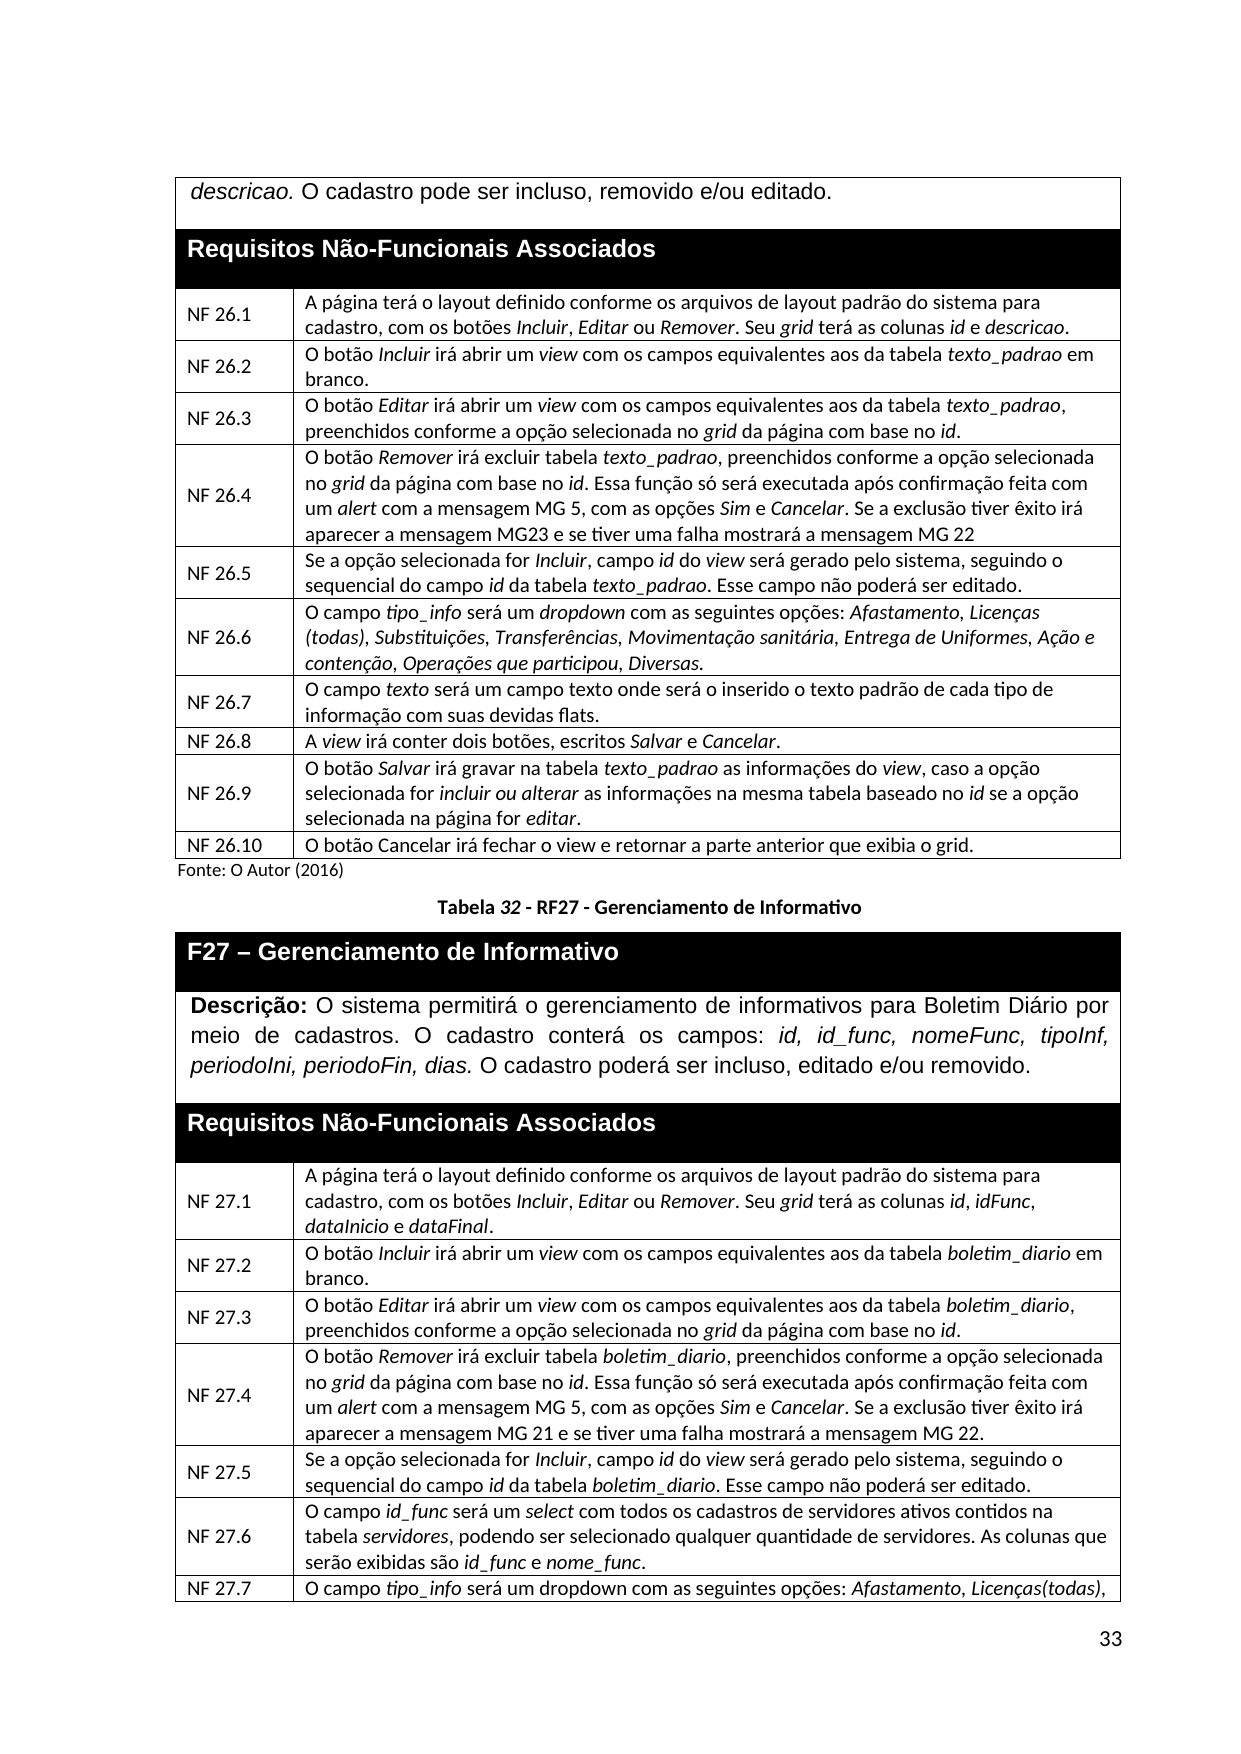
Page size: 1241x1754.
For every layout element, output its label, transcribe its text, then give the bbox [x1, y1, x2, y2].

table_cell NF 26.4 [176, 445, 293, 546]
table_cell Requisitos Não-Funcionais Associados [176, 1104, 1120, 1162]
table_cell NF 27.4 [176, 1344, 293, 1445]
table_cell O botão Editar irá abrir um view com os campos equivalentes aos da tabela boletim_diario, preenchidos conforme a opção selecionada no grid da página com base no id. [294, 1292, 1120, 1343]
table_cell NF 27.6 [176, 1498, 293, 1574]
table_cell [176, 178, 1120, 229]
table_cell O botão Remover irá excluir tabela boletim_diario, preenchidos conforme a opção selecionada no grid da página com base no id. Essa função só será executada após confirmação feita com um alert com a mensagem MG 5, com as opções Sim e Cancelar. Se a exclusão tiver êxito irá aparecer a mensagem MG 21 e se tiver uma falha mostrará a mensagem MG 22. [294, 1344, 1120, 1445]
table_cell NF 27.2 [176, 1240, 293, 1291]
table_cell Se a opção selecionada for Incluir, campo id do view será gerado pelo sistema, seguindo o sequencial do campo id da tabela texto_padrao. Esse campo não poderá ser editado. [294, 547, 1120, 598]
table_cell O campo texto será um campo texto onde será o inserido o texto padrão de cada tipo de informação com suas devidas flats. [294, 676, 1120, 727]
text Fonte: O Autor (2016) [177, 858, 1157, 881]
table_cell A view irá conter dois botões, escritos Salvar e Cancelar. [294, 728, 1120, 754]
table_cell NF 27.3 [176, 1292, 293, 1343]
table_cell O botão Cancelar irá fechar o view e retornar a parte anterior que exibia o grid. [294, 832, 1120, 857]
table_cell NF 26.1 [176, 289, 293, 340]
table_cell O botão Editar irá abrir um view com os campos equivalentes aos da tabela texto_padrao, preenchidos conforme a opção selecionada no grid da página com base no id. [294, 393, 1120, 443]
table_cell O botão Incluir irá abrir um view com os campos equivalentes aos da tabela boletim_diario em branco. [294, 1240, 1120, 1291]
table_cell Requisitos Não-Funcionais Associados [176, 230, 1120, 288]
table_cell NF 26.9 [176, 755, 293, 831]
table_cell NF 27.7 [176, 1576, 293, 1601]
table_cell O campo id_func será um select com todos os cadastros de servidores ativos contidos na tabela servidores, podendo ser selecionado qualquer quantidade de servidores. As colunas que serão exibidas são id_func e nome_func. [294, 1498, 1120, 1574]
table_cell O botão Remover irá excluir tabela texto_padrao, preenchidos conforme a opção selecionada no grid da página com base no id. Essa função só será executada após confirmação feita com um alert com a mensagem MG 5, com as opções Sim e Cancelar. Se a exclusão tiver êxito irá aparecer a mensagem MG23 e se tiver uma falha mostrará a mensagem MG 22 [294, 445, 1120, 546]
table_cell Se a opção selecionada for Incluir, campo id do view será gerado pelo sistema, seguindo o sequencial do campo id da tabela boletim_diario. Esse campo não poderá ser editado. [294, 1446, 1120, 1497]
table_cell Descrição: O sistema permitirá o gerenciamento de informativos para Boletim Diário por meio de cadastros. O cadastro conterá os campos: id, id_func, nomeFunc, tipoInf, periodoIni, periodoFin, dias. O cadastro poderá ser incluso, editado e/ou removido. [176, 992, 1120, 1103]
table_cell NF 26.3 [176, 393, 293, 443]
table_cell NF 27.1 [176, 1163, 293, 1239]
table_cell O botão Salvar irá gravar na tabela texto_padrao as informações do view, caso a opção selecionada for incluir ou alterar as informações na mesma tabela baseado no id se a opção selecionada na página for editar. [294, 755, 1120, 831]
table_cell NF 26.2 [176, 341, 293, 392]
table_cell A página terá o layout definido conforme os arquivos de layout padrão do sistema para cadastro, com os botões Incluir, Editar ou Remover. Seu grid terá as colunas id e descricao. [294, 289, 1120, 340]
table_cell NF 26.6 [176, 599, 293, 675]
table_cell NF 26.5 [176, 547, 293, 598]
table_cell O botão Incluir irá abrir um view com os campos equivalentes aos da tabela texto_padrao em branco. [294, 341, 1120, 392]
table_cell NF 26.10 [176, 832, 293, 857]
table_header F27 – Gerenciamento de Informativo [176, 933, 1120, 991]
table_cell NF 27.5 [176, 1446, 293, 1497]
table_cell NF 26.8 [176, 728, 293, 754]
table_cell NF 26.7 [176, 676, 293, 727]
table_cell A página terá o layout definido conforme os arquivos de layout padrão do sistema para cadastro, com os botões Incluir, Editar ou Remover. Seu grid terá as colunas id, idFunc, dataInicio e dataFinal. [294, 1163, 1120, 1239]
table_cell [294, 1576, 1120, 1601]
